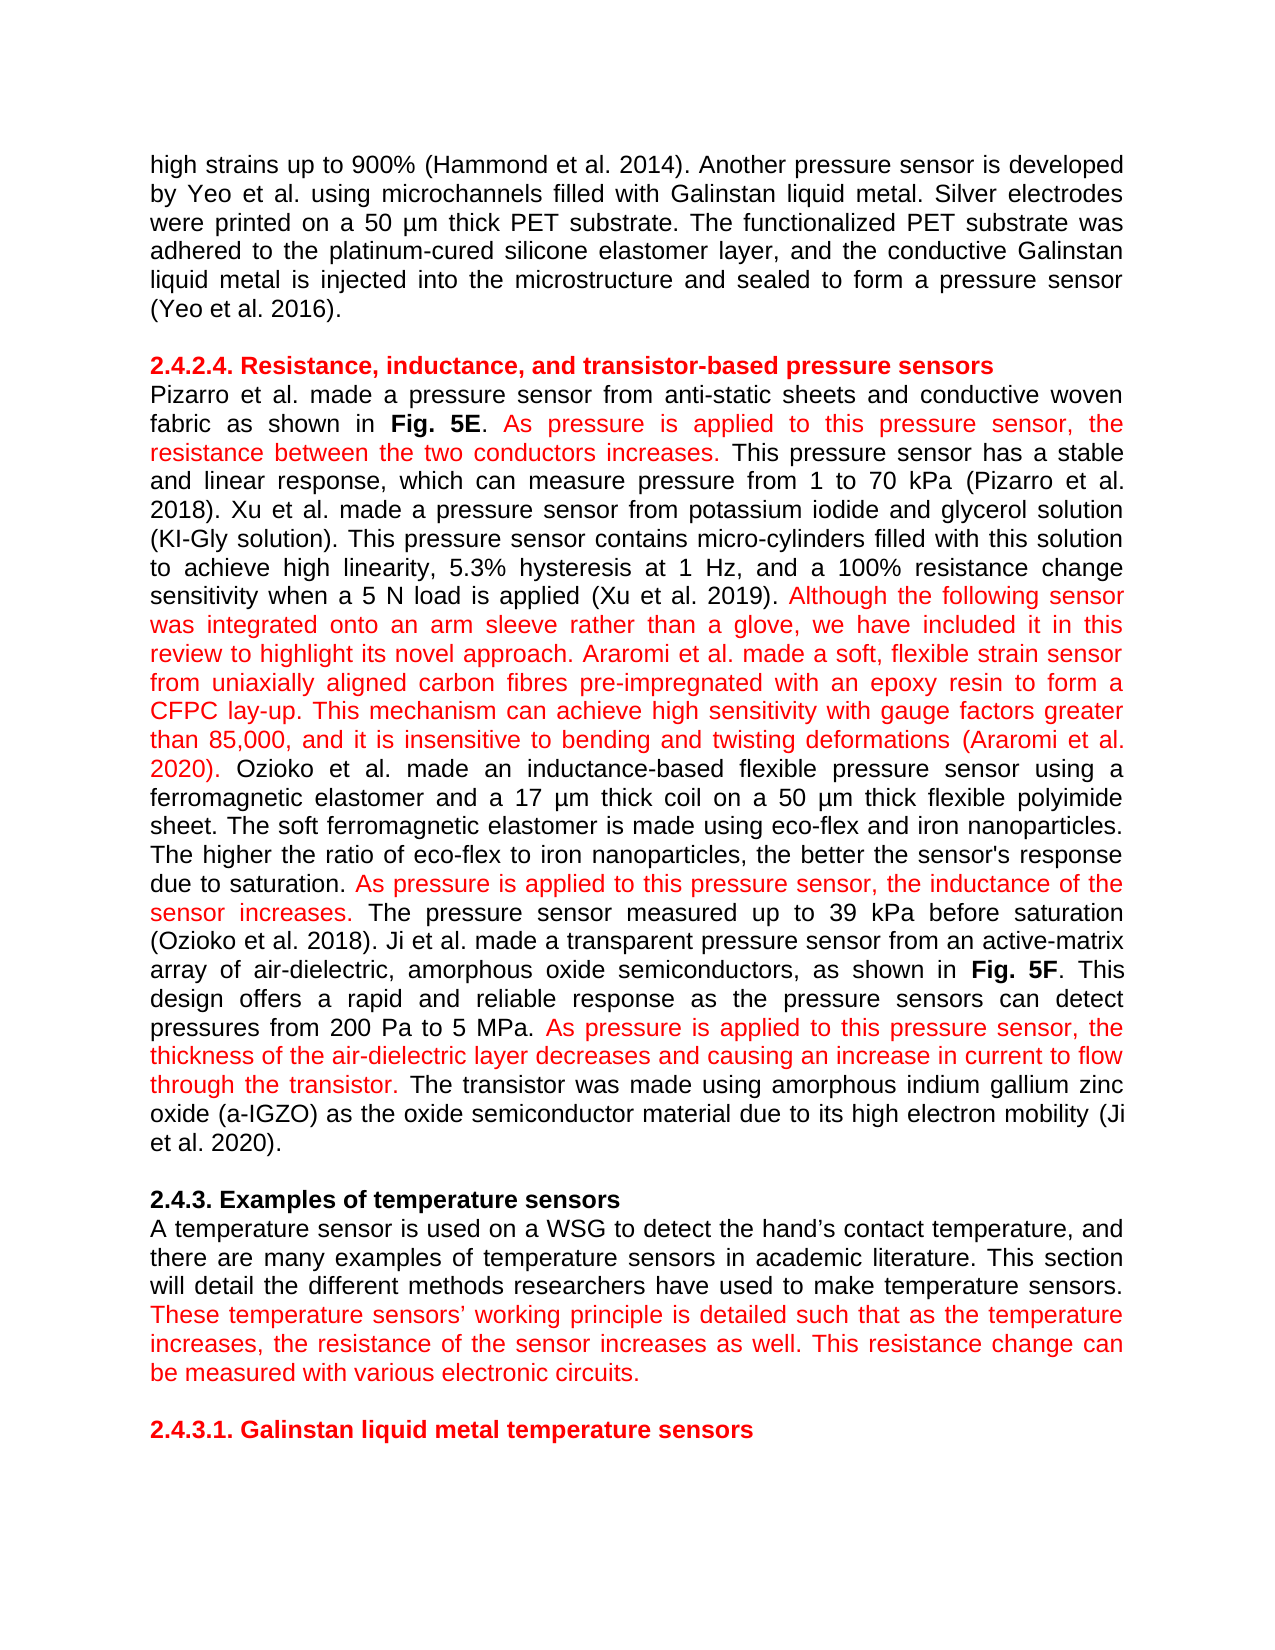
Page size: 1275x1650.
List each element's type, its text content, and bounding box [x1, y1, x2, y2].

text 2.4.2.4. Resistance, inductance, and transistor-based pressure sensors [150, 351, 1125, 380]
text 2.4.3.1. Galinstan liquid metal temperature sensors [150, 1415, 1125, 1444]
text A temperature sensor is used on a WSG to detect the hand’s contact temperature, and there are many examples of temperature sensors in academic literature. This section will detail the different methods researchers have used to make temperature sensors. These temperature sensors’ working principle is detailed such that as the temperature increases, the resistance of the sensor increases as well. This resistance change can be measured with various electronic circuits. [150, 1214, 1125, 1386]
text Pizarro et al. made a pressure sensor from anti-static sheets and conductive woven fabric as shown in Fig. 5E. As pressure is applied to this pressure sensor, the resistance between the two conductors increases. This pressure sensor has a stable and linear response, which can measure pressure from 1 to 70 kPa (Pizarro et al. 2018). Xu et al. made a pressure sensor from potassium iodide and glycerol solution (KI-Gly solution). This pressure sensor contains micro-cylinders filled with this solution to achieve high linearity, 5.3% hysteresis at 1 Hz, and a 100% resistance change sensitivity when a 5 N load is applied (Xu et al. 2019). Although the following sensor was integrated onto an arm sleeve rather than a glove, we have included it in this review to highlight its novel approach. Araromi et al. made a soft, flexible strain sensor from uniaxially aligned carbon fibres pre-impregnated with an epoxy resin to form a CFPC lay-up. This mechanism can achieve high sensitivity with gauge factors greater than 85,000, and it is insensitive to bending and twisting deformations (Araromi et al. 2020). Ozioko et al. made an inductance-based flexible pressure sensor using a ferromagnetic elastomer and a 17 µm thick coil on a 50 µm thick flexible polyimide sheet. The soft ferromagnetic elastomer is made using eco-flex and iron nanoparticles. The higher the ratio of eco-flex to iron nanoparticles, the better the sensor's response due to saturation. As pressure is applied to this pressure sensor, the inductance of the sensor increases. The pressure sensor measured up to 39 kPa before saturation (Ozioko et al. 2018). Ji et al. made a transparent pressure sensor from an active-matrix array of air-dielectric, amorphous oxide semiconductors, as shown in Fig. 5F. This design offers a rapid and reliable response as the pressure sensors can detect pressures from 200 Pa to 5 MPa. As pressure is applied to this pressure sensor, the thickness of the air-dielectric layer decreases and causing an increase in current to flow through the transistor. The transistor was made using amorphous indium gallium zinc oxide (a-IGZO) as the oxide semiconductor material due to its high electron mobility (Ji et al. 2020). [150, 380, 1125, 1156]
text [150, 150, 1125, 322]
text 2.4.3. Examples of temperature sensors [150, 1185, 1125, 1214]
